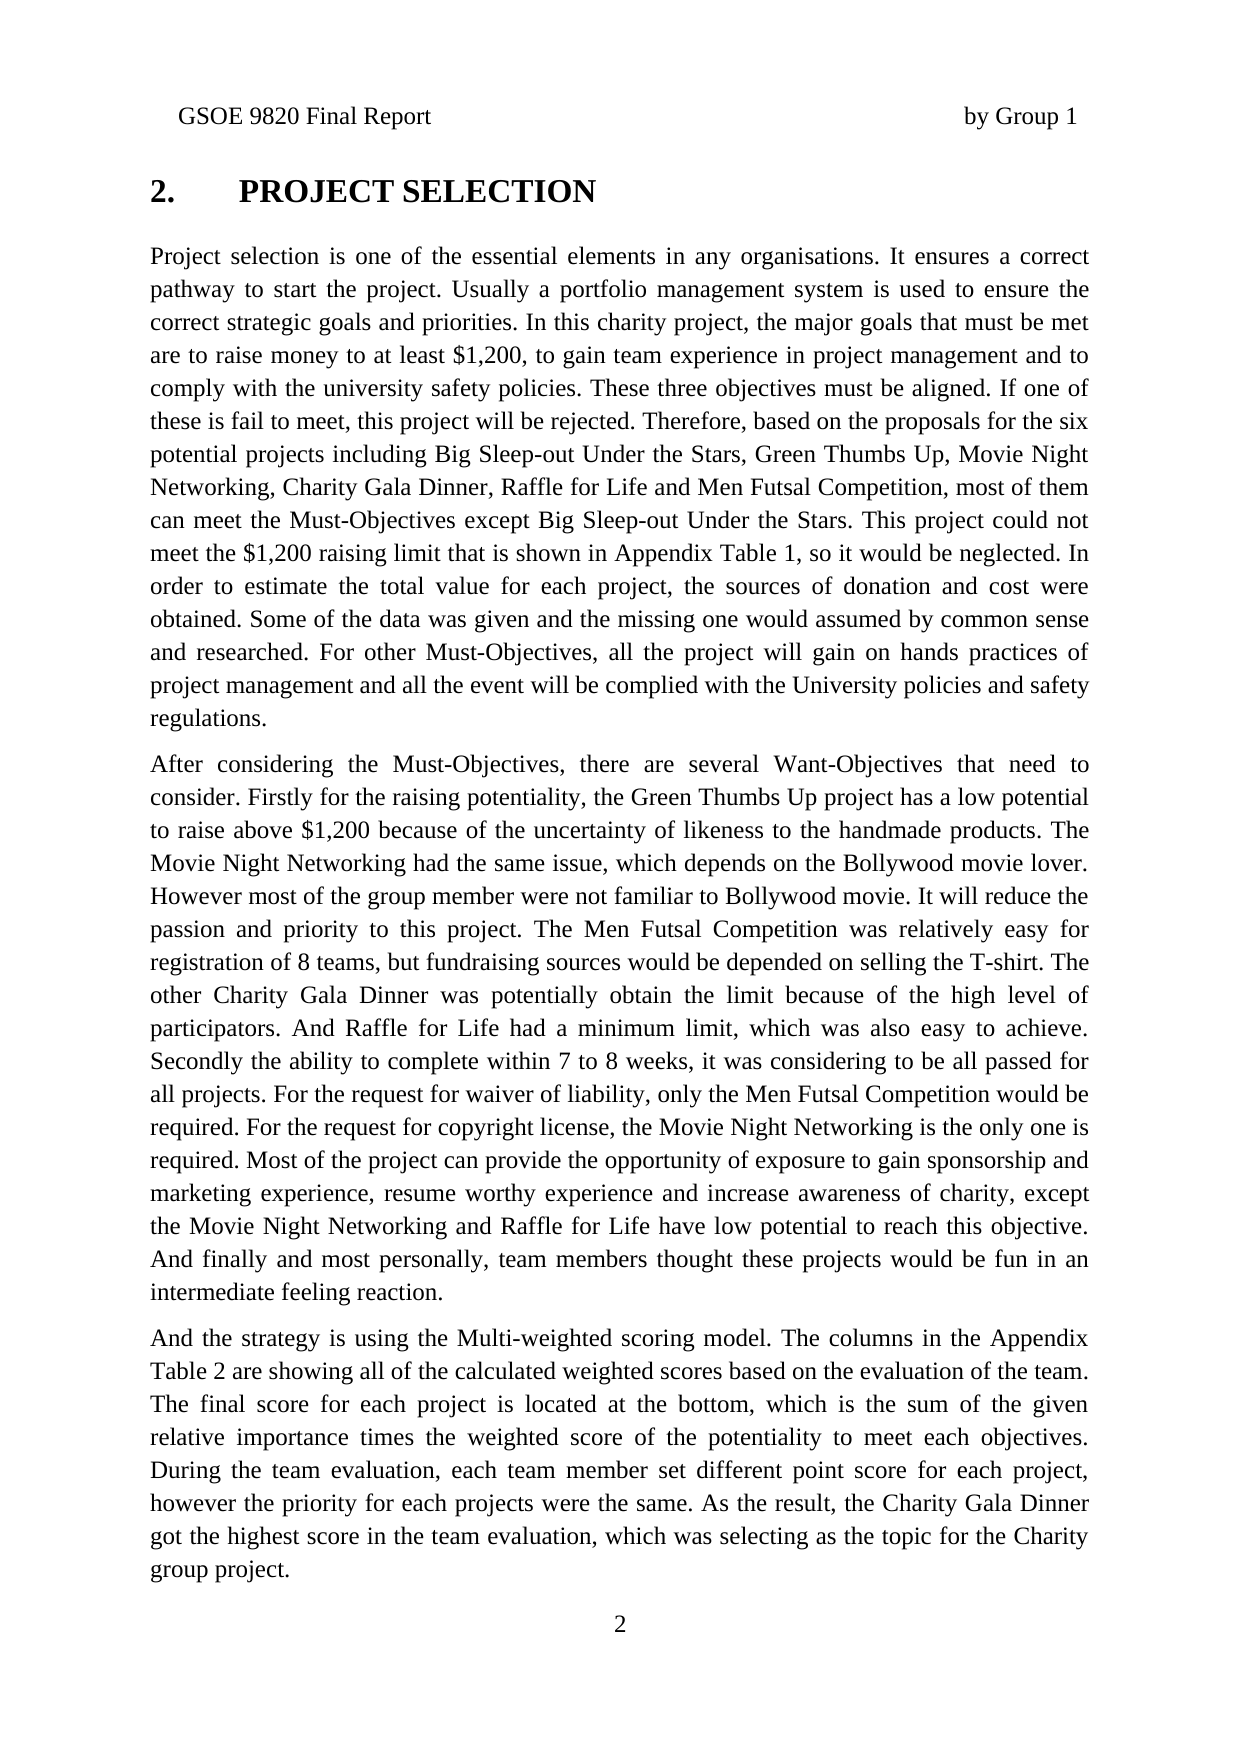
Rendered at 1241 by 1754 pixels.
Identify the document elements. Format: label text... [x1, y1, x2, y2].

text After considering the Must-Objectives, there are several Want-Objectives that need to consider. Firstly for the raising potentiality, the Green Thumbs Up project has a low potential to raise above $1,200 because of the uncertainty of likeness to the handmade products. The Movie Night Networking had the same issue, which depends on the Bollywood movie lover. However most of the group member were not familiar to Bollywood movie. It will reduce the passion and priority to this project. The Men Futsal Competition was relatively easy for registration of 8 teams, but fundraising sources would be depended on selling the T-shirt. The other Charity Gala Dinner was potentially obtain the limit because of the high level of participators. And Raffle for Life had a minimum limit, which was also easy to achieve. Secondly the ability to complete within 7 to 8 weeks, it was considering to be all passed for all projects. For the request for waiver of liability, only the Men Futsal Competition would be required. For the request for copyright license, the Movie Night Networking is the only one is required. Most of the project can provide the opportunity of exposure to gain sponsorship and marketing experience, resume worthy experience and increase awareness of charity, except the Movie Night Networking and Raffle for Life have low potential to reach this objective. And finally and most personally, team members thought these projects would be fun in an intermediate feeling reaction. [150, 749, 1090, 1306]
text Project selection is one of the essential elements in any organisations. It ensures a correct pathway to start the project. Usually a portfolio management system is used to ensure the correct strategic goals and priorities. In this charity project, the major goals that must be met are to raise money to at least $1,200, to gain team experience in project management and to comply with the university safety policies. These three objectives must be aligned. If one of these is fail to meet, this project will be rejected. Therefore, based on the proposals for the six potential projects including Big Sleep-out Under the Stars, Green Thumbs Up, Movie Night Networking, Charity Gala Dinner, Raffle for Life and Men Futsal Competition, most of them can meet the Must-Objectives except Big Sleep-out Under the Stars. This project could not meet the $1,200 raising limit that is shown in Appendix Table 1, so it would be neglected. In order to estimate the total value for each project, the sources of donation and cost were obtained. Some of the data was given and the missing one would assumed by common sense and researched. For other Must-Objectives, all the project will gain on hands practices of project management and all the event will be complied with the University policies and safety regulations. [150, 241, 1090, 732]
text And the strategy is using the Multi-weighted scoring model. The columns in the Appendix Table 2 are showing all of the calculated weighted scores based on the evaluation of the team. The final score for each project is located at the bottom, which is the sum of the given relative importance times the weighted score of the potentiality to meet each objectives. During the team evaluation, each team member set different point score for each project, however the priority for each projects were the same. As the result, the Charity Gala Dinner got the highest score in the team evaluation, which was selecting as the topic for the Charity group project. [150, 1323, 1090, 1583]
subtitle Project selection [150, 171, 1090, 209]
